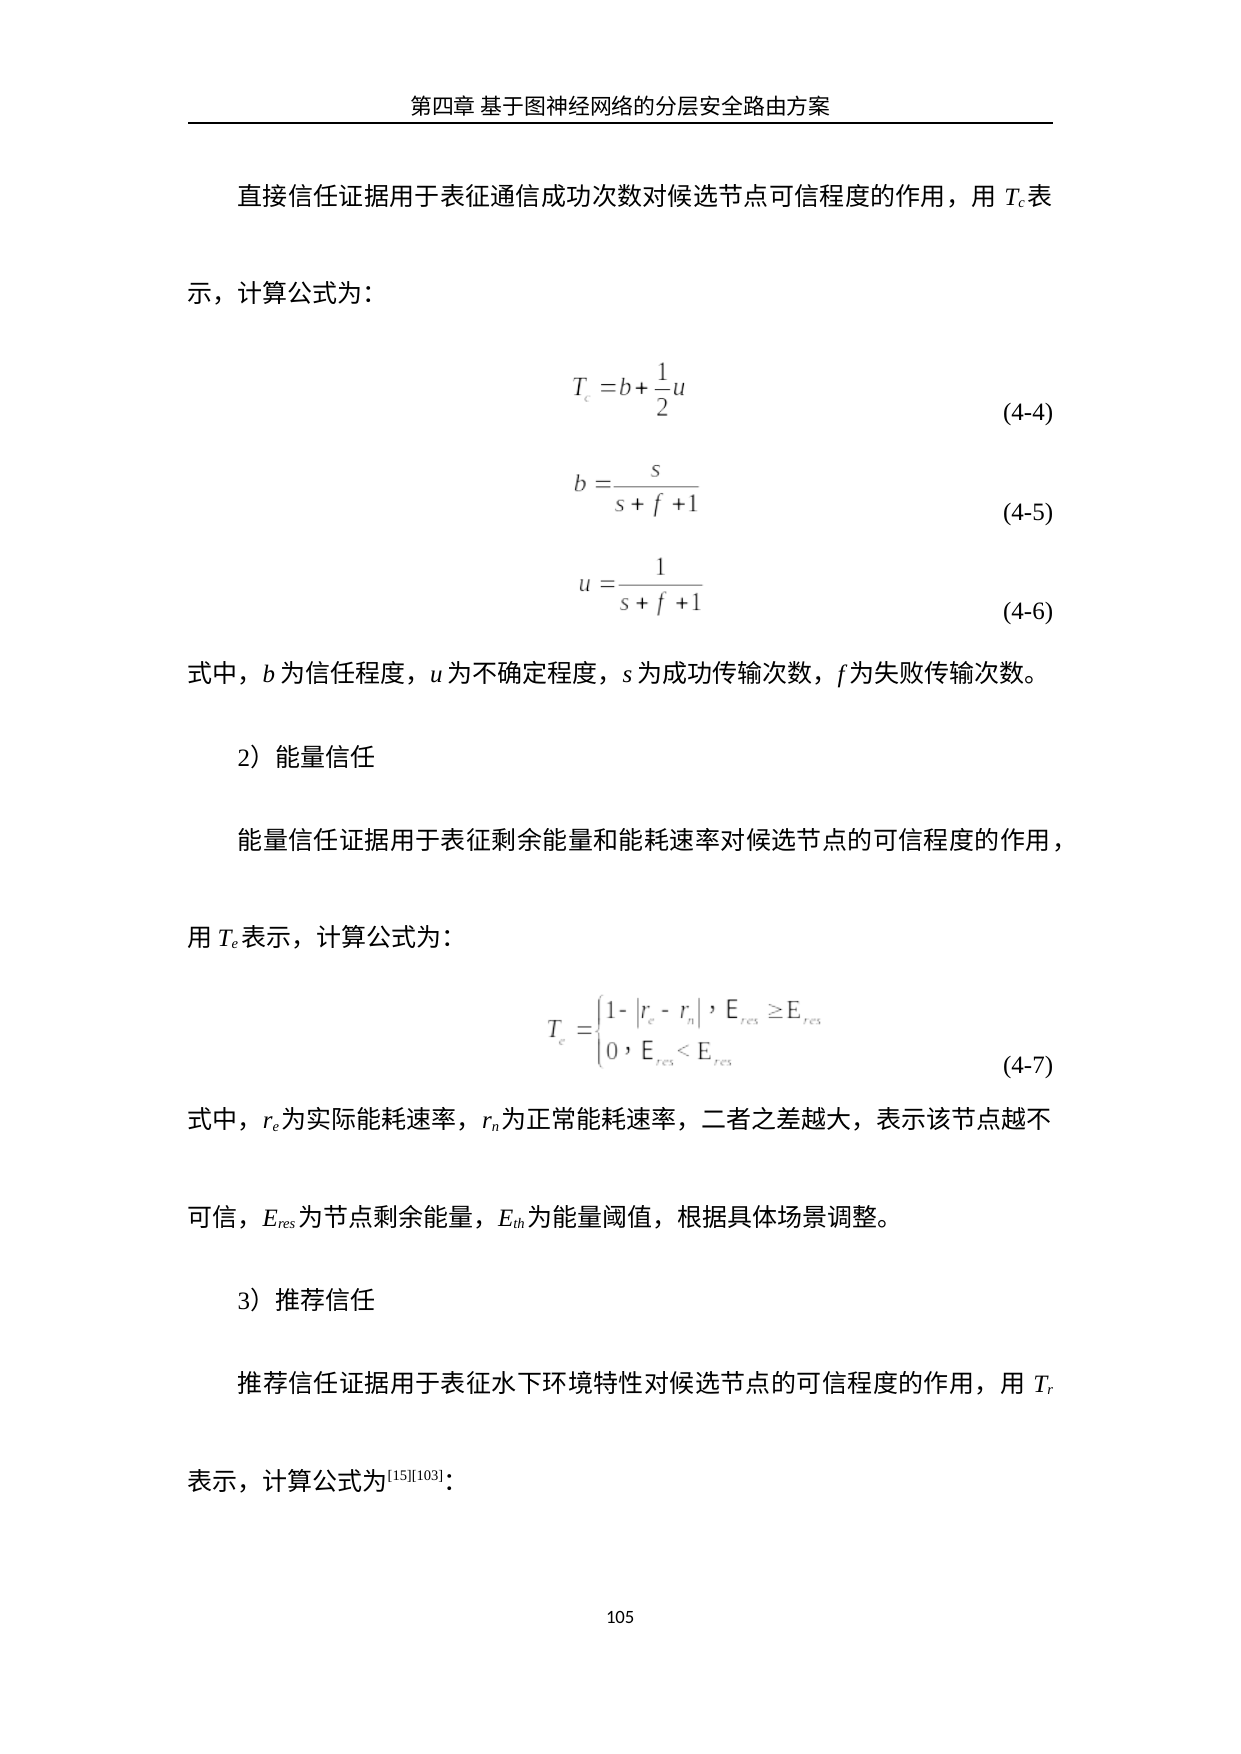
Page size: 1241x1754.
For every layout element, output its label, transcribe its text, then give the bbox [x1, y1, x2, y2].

text (4-4) [187, 343, 1053, 440]
text 3）推荐信任 [187, 1266, 1053, 1331]
text 能量信任证据用于表征剩余能量和能耗速率对候选节点的可信程度的作用，用Te表示，计算公式为： [187, 806, 1053, 968]
text 直接信任证据用于表征通信成功次数对候选节点可信程度的作用，用Tc表示，计算公式为： [187, 162, 1053, 324]
text (4-7) [187, 986, 1053, 1084]
text (4-6) [187, 541, 1053, 638]
text 式中，b为信任程度，u为不确定程度，s为成功传输次数，f为失败传输次数。 [187, 639, 1053, 704]
text 推荐信任证据用于表征水下环境特性对候选节点的可信程度的作用，用Tr表示，计算公式为[12][72]： [187, 1349, 1053, 1512]
text (4-5) [187, 442, 1053, 539]
text 2）能量信任 [187, 723, 1053, 788]
text 式中，re为实际能耗速率，rn为正常能耗速率，二者之差越大，表示该节点越不可信，Eres为节点剩余能量，Eth为能量阈值，根据具体场景调整。 [187, 1085, 1053, 1248]
